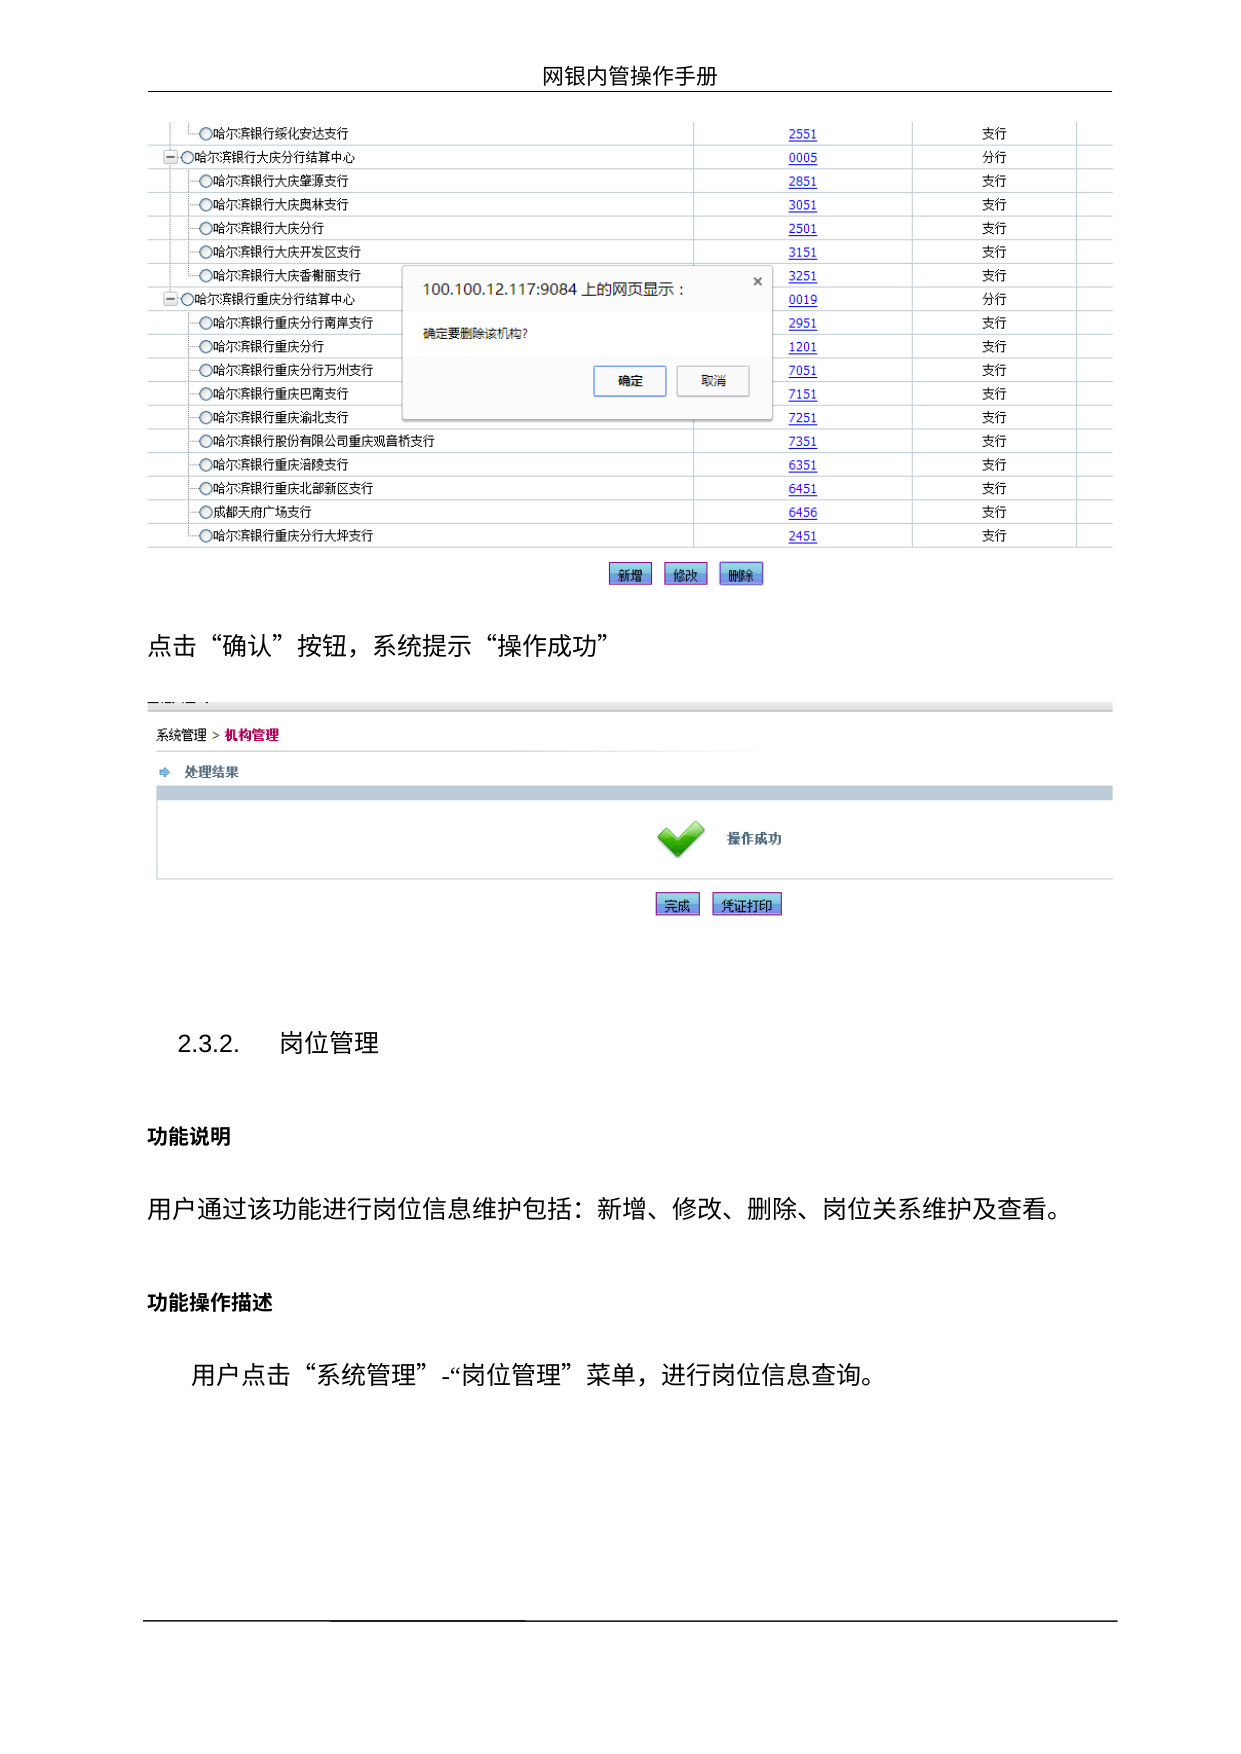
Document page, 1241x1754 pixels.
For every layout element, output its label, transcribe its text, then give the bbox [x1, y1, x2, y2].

picture [147, 702, 1113, 964]
text 用户通过该功能进行岗位信息维护包括：新增、修改、删除、岗位关系维护及查看。 [148, 1173, 1112, 1241]
subtitle 功能操作描述 [148, 1284, 1112, 1318]
subtitle 岗位管理 [177, 1008, 1112, 1076]
picture [147, 122, 1113, 596]
text 用户点击“系统管理”-“岗位管理”菜单，进行岗位信息查询。 [148, 1340, 1112, 1408]
subtitle 功能说明 [148, 1119, 1112, 1153]
text 点击“确认”按钮，系统提示“操作成功” [148, 611, 1112, 679]
